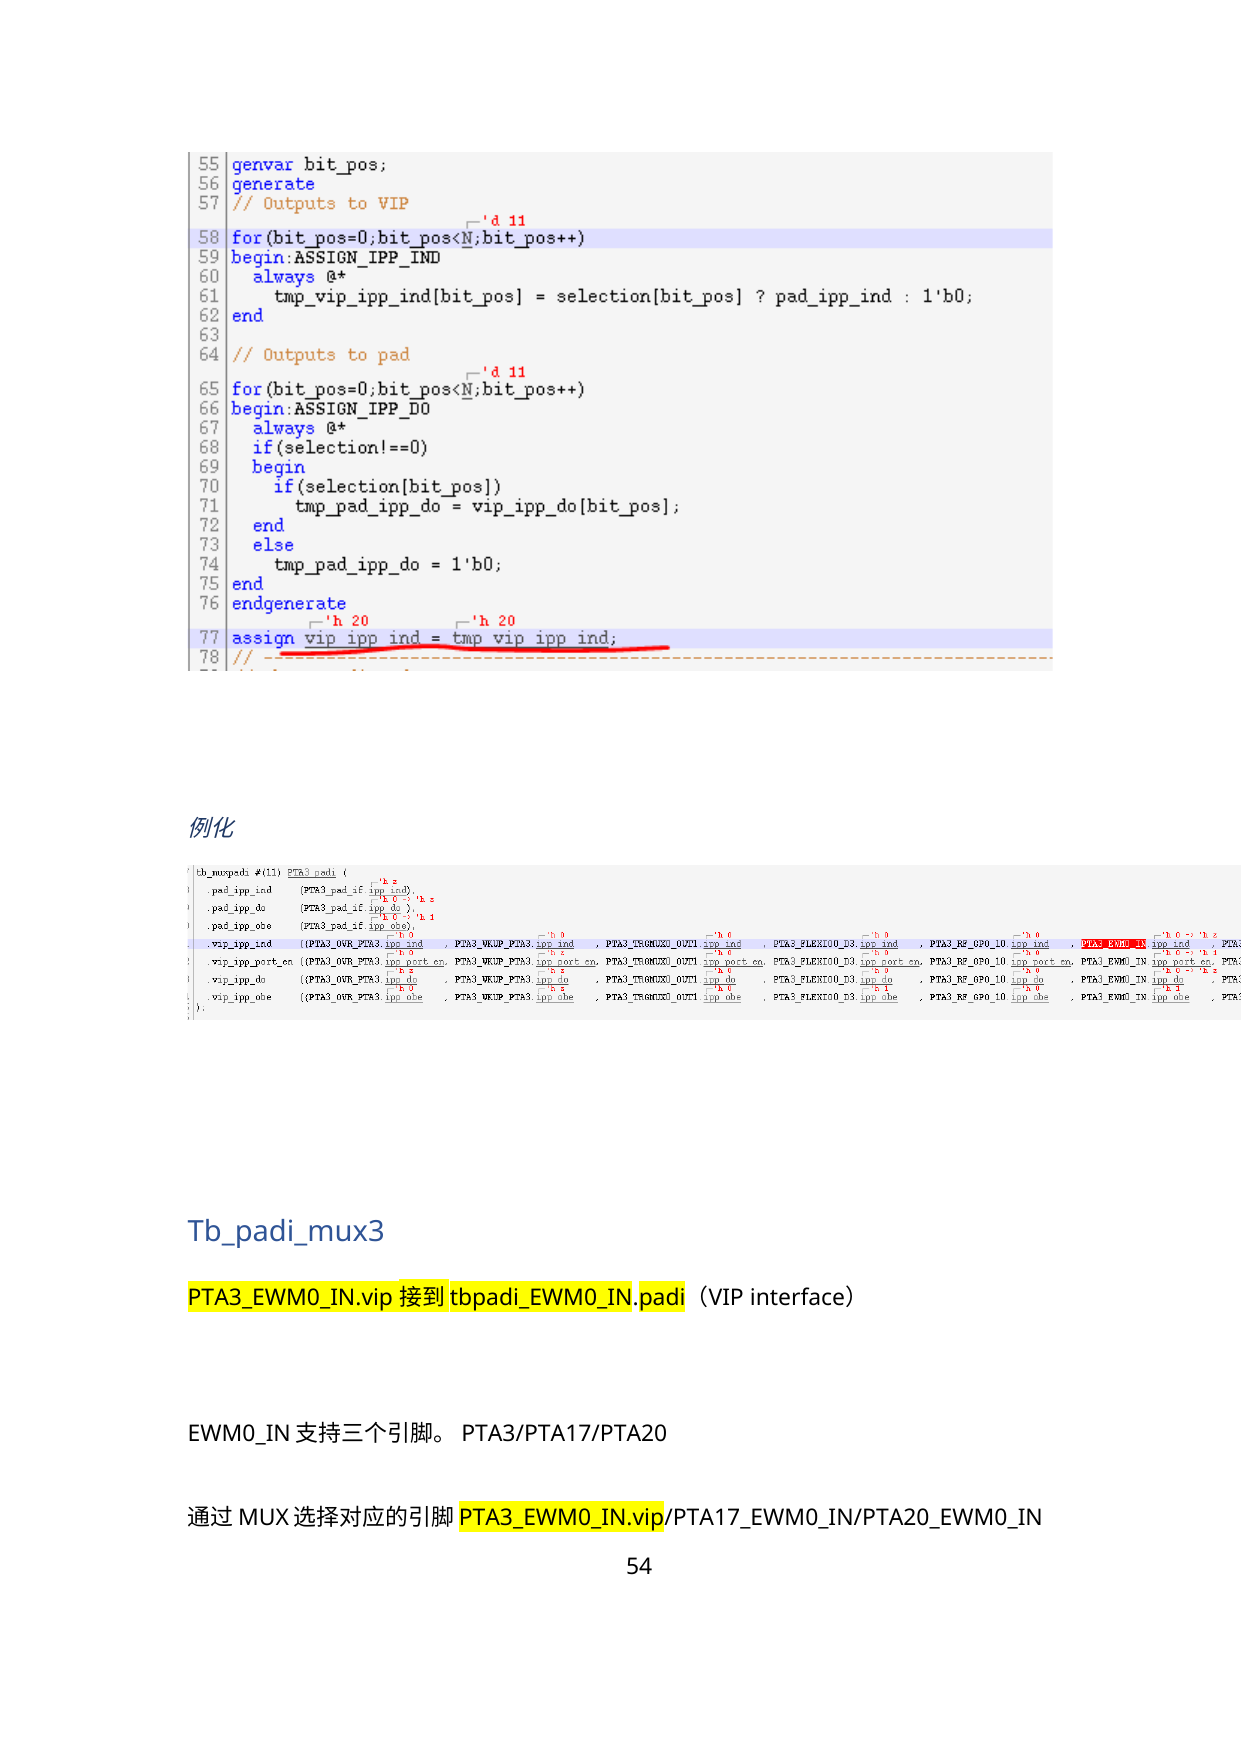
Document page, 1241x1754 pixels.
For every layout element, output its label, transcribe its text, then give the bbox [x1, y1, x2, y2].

subtitle Tb_padi_mux3 [187, 1198, 1053, 1263]
picture [187, 865, 1241, 1020]
text 通过MUX选择对应的引脚PTA3_EWM0_IN.vip/PTA17_EWM0_IN/PTA20_EWM0_IN [187, 1483, 1053, 1548]
subtitle 例化 [187, 794, 1053, 859]
text PTA3_EWM0_IN.vip 接到tbpadi_EWM0_IN.padi（VIP interface） [187, 1263, 1053, 1328]
text EWM0_IN支持三个引脚。 PTA3/PTA17/PTA20 [187, 1399, 1053, 1464]
picture [187, 152, 1053, 671]
